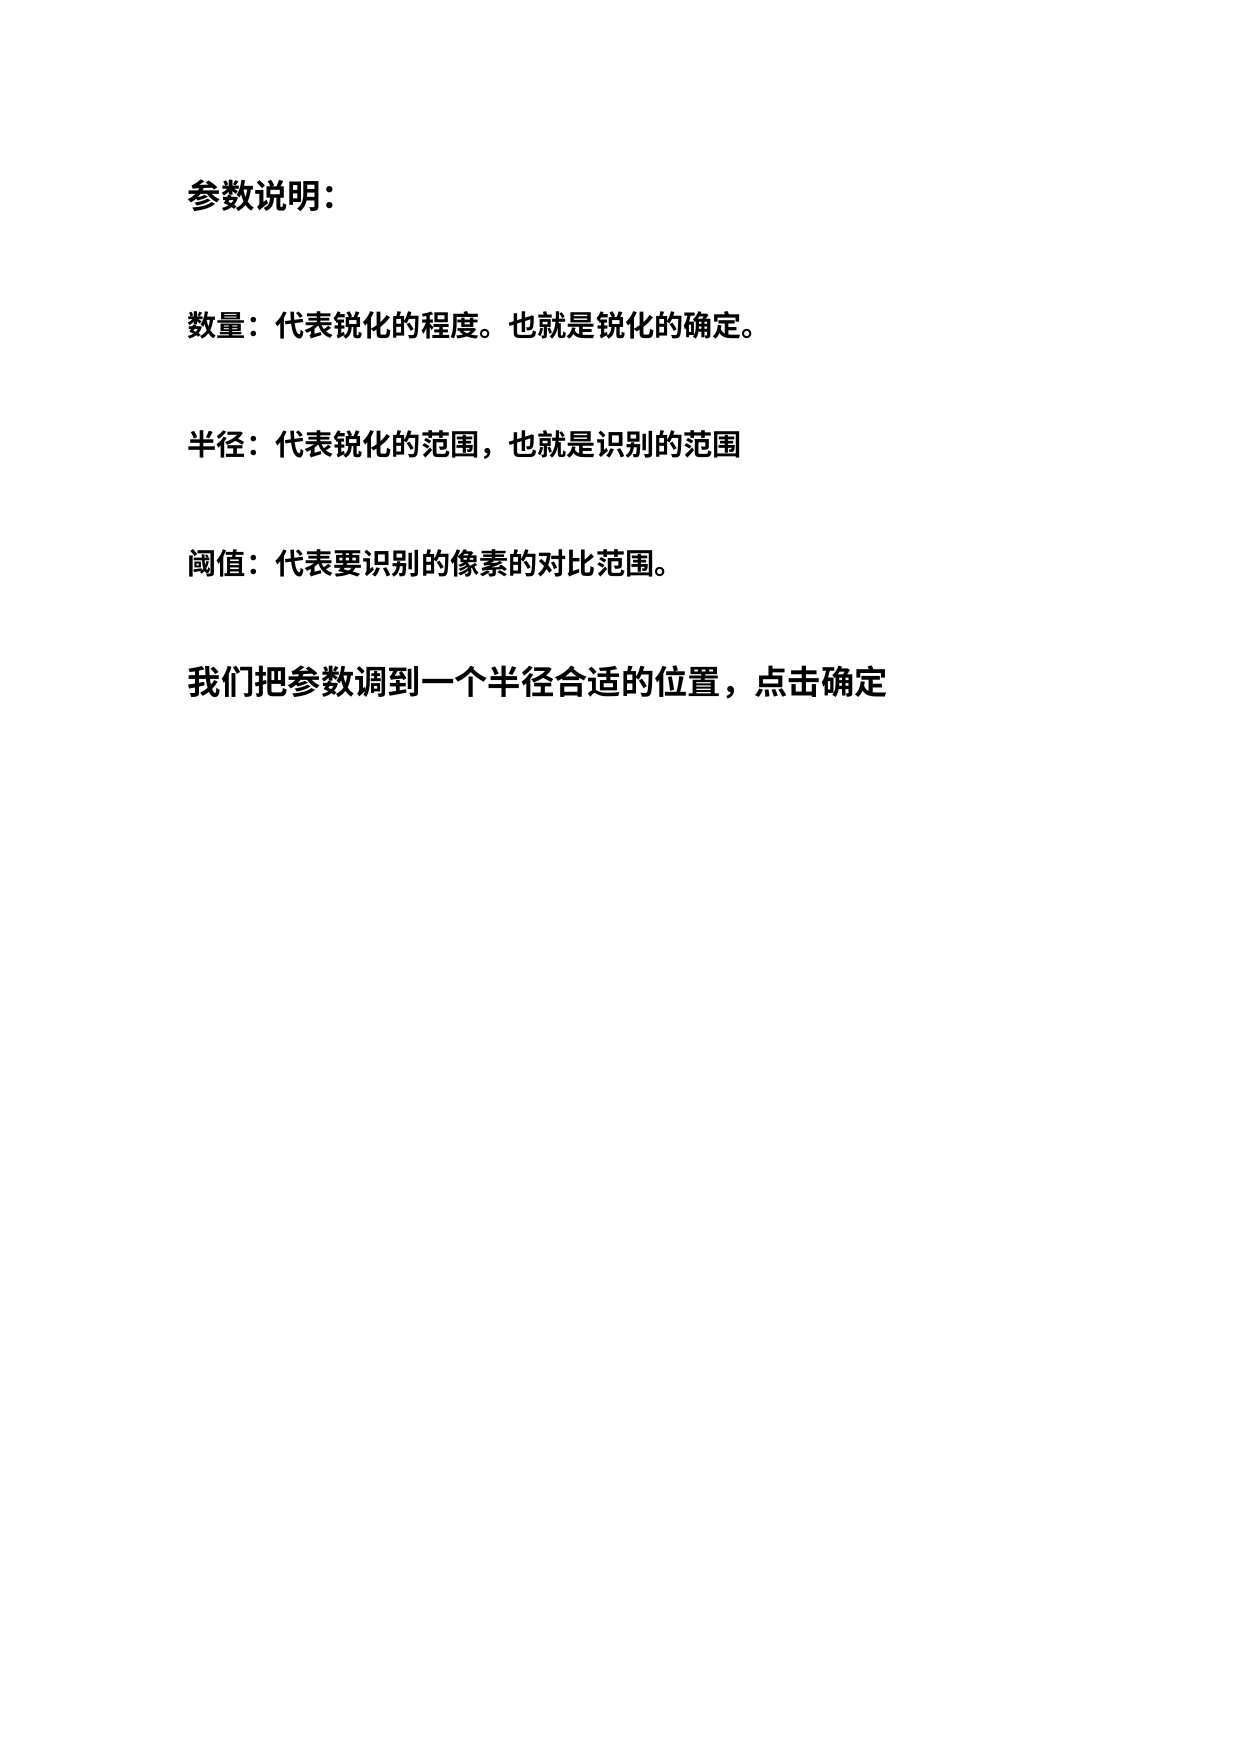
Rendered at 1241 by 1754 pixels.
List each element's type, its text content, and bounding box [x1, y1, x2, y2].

subtitle 半径：代表锐化的范围，也就是识别的范围 [187, 410, 1053, 475]
subtitle 我们把参数调到一个半径合适的位置，点击确定 [187, 648, 1053, 713]
subtitle 数量：代表锐化的程度。也就是锐化的确定。 [187, 291, 1053, 356]
subtitle 参数说明： [187, 162, 1053, 227]
subtitle 阈值：代表要识别的像素的对比范围。 [187, 529, 1053, 594]
